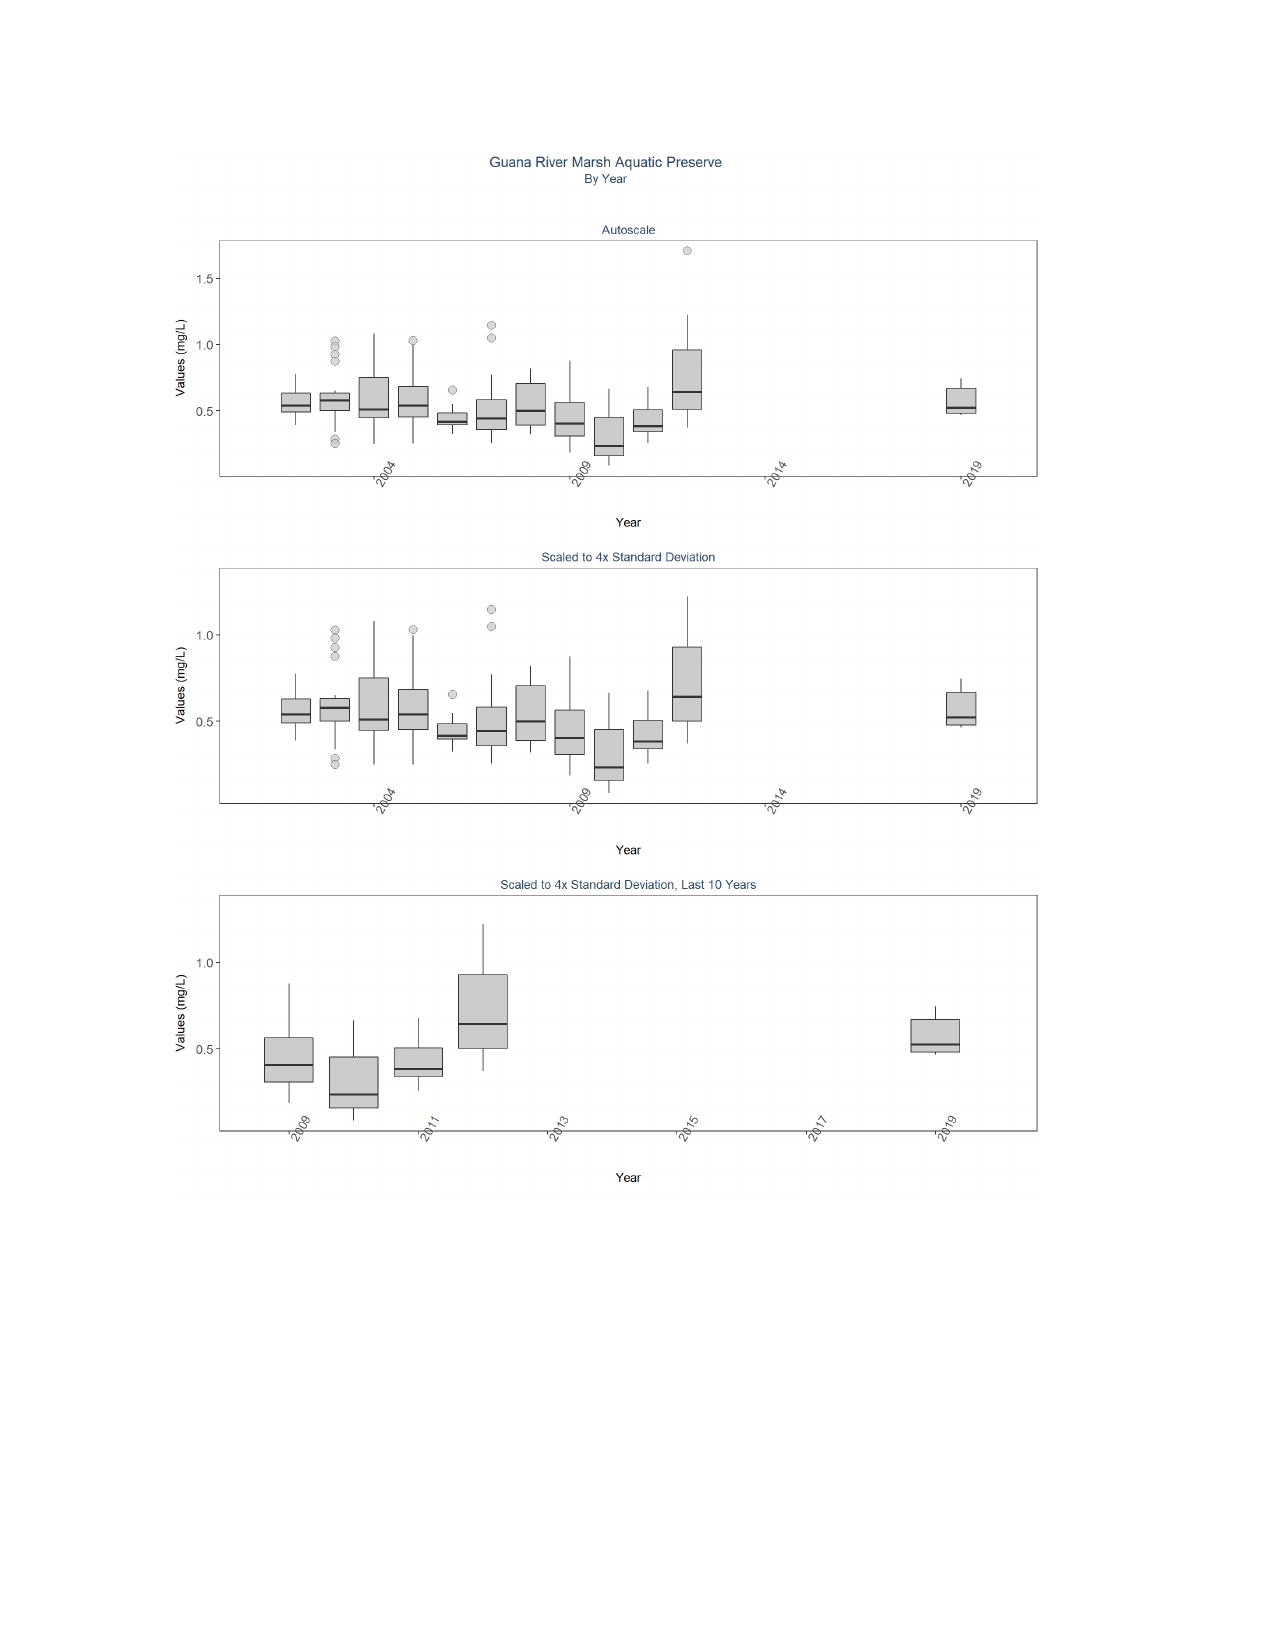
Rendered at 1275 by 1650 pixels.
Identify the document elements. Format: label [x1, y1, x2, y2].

picture [168, 150, 1044, 1200]
